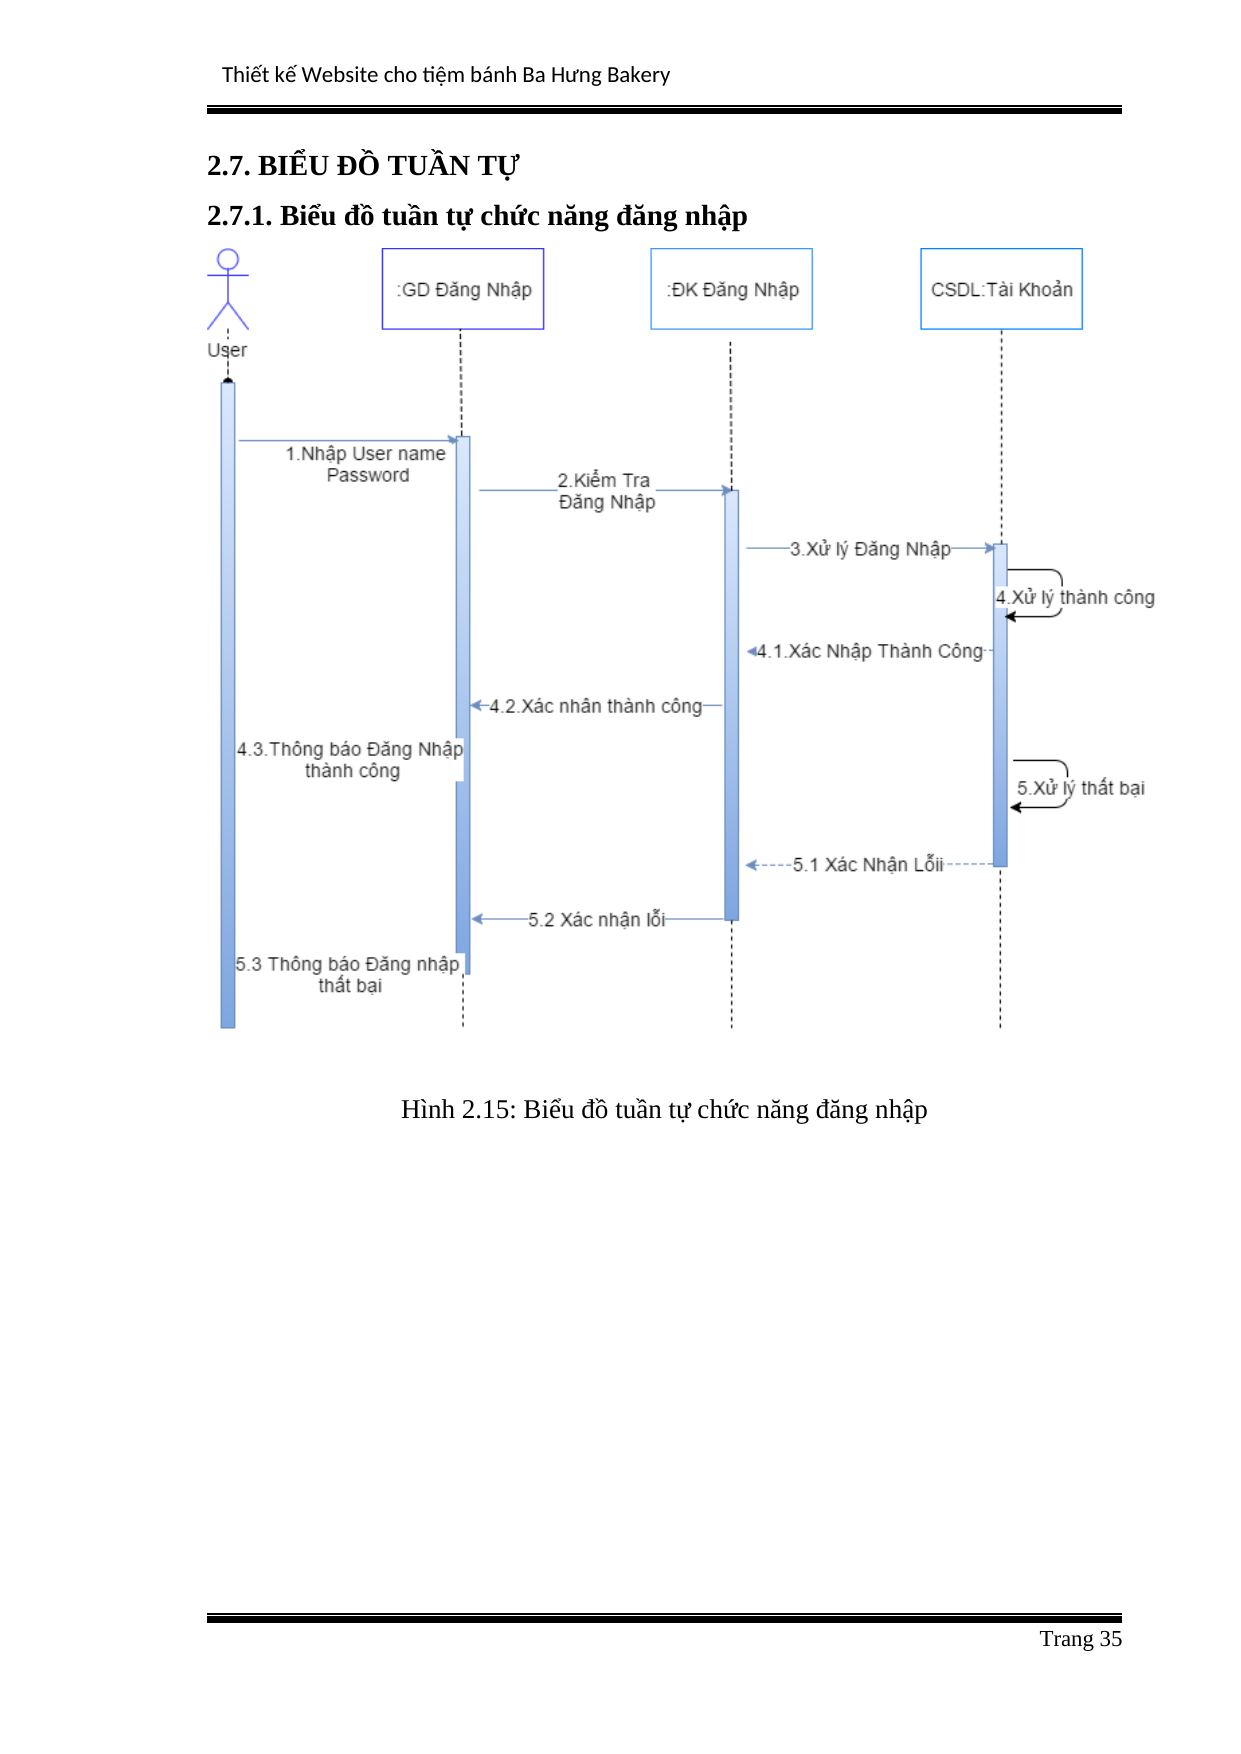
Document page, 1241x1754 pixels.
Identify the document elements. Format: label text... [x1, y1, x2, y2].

text Hình 2.15: Biểu đồ tuần tự chức năng đăng nhập [207, 1094, 1122, 1125]
text 2.7. BIỂU ĐỒ TUẦN TỰ [207, 148, 1122, 181]
picture [206, 248, 1157, 1030]
text 2.7.1. Biểu đồ tuần tự chức năng đăng nhập [207, 198, 1122, 232]
